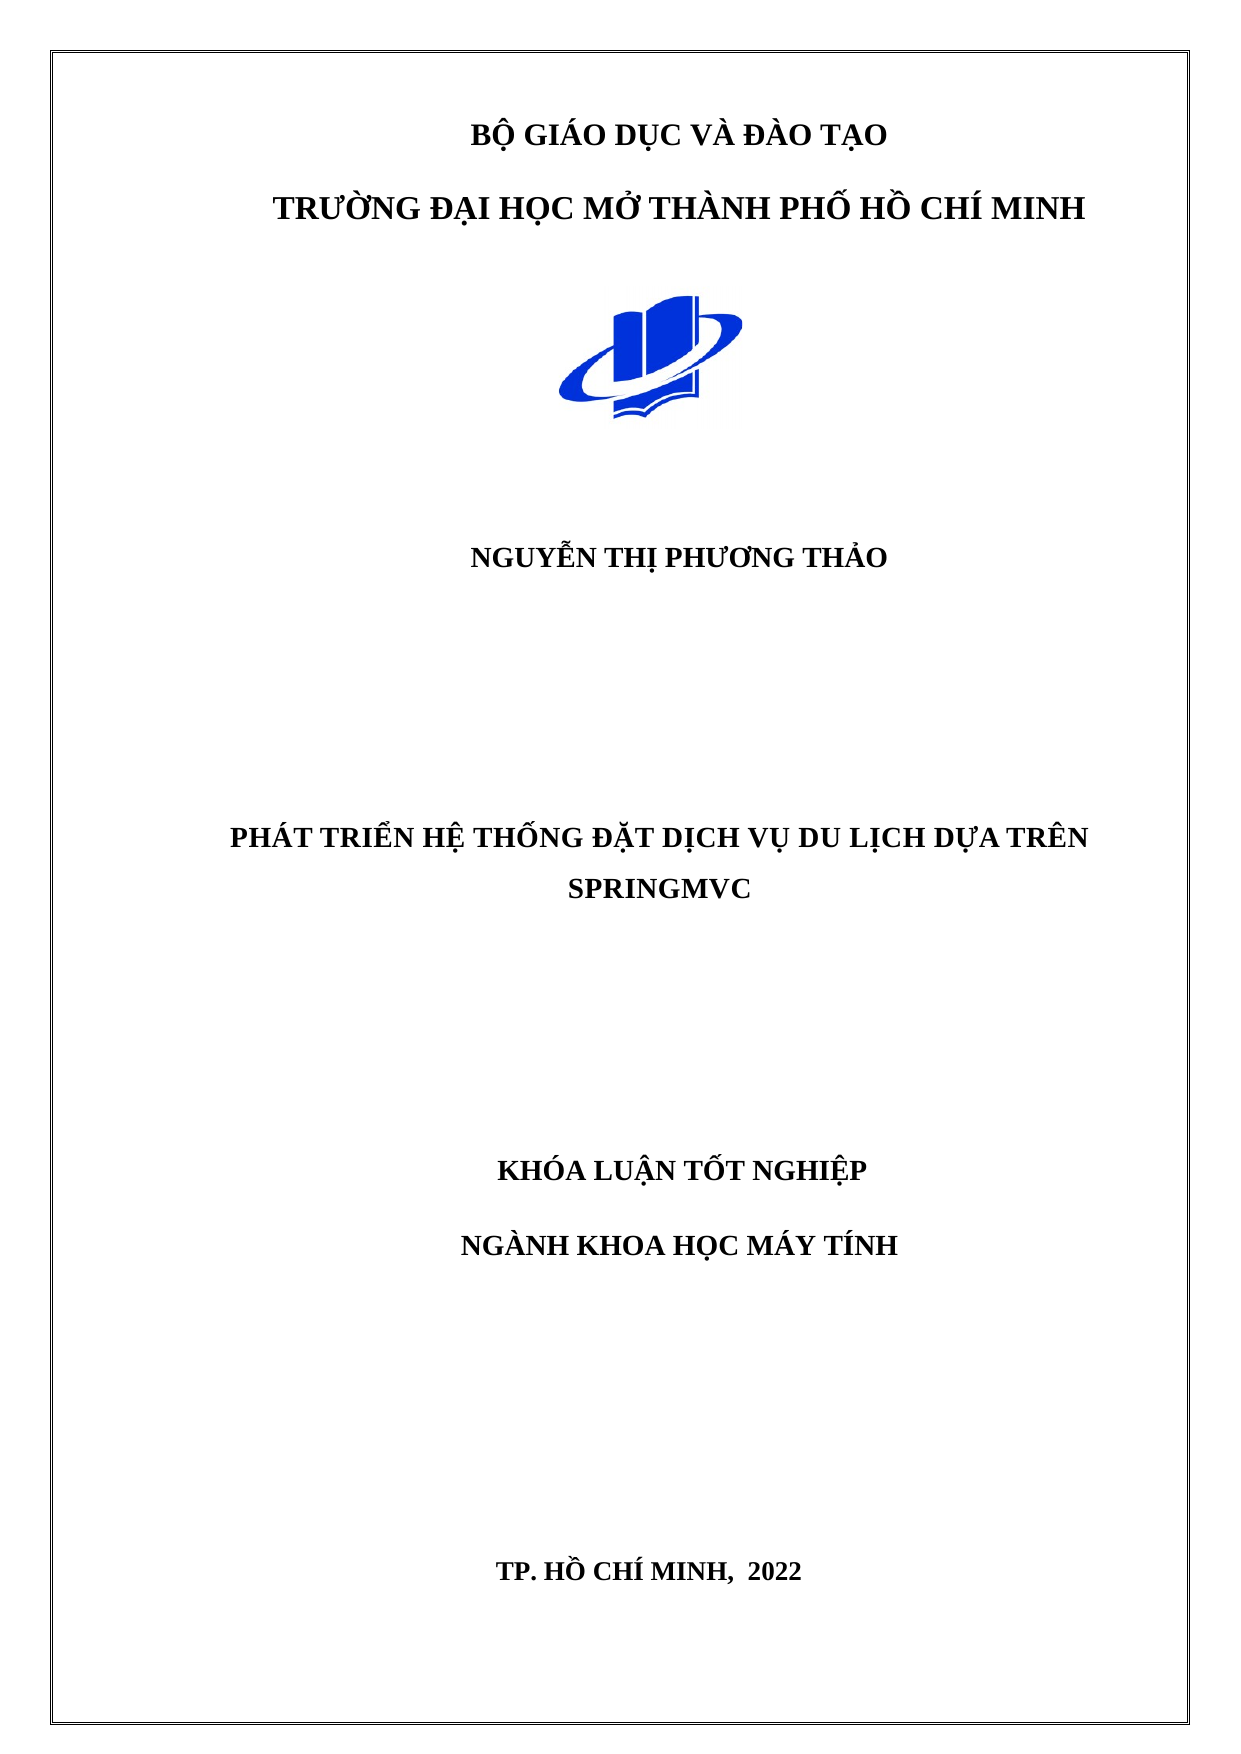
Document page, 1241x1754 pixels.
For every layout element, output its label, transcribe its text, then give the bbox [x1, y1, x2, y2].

title PHÁT TRIỂN HỆ THỐNG ĐẶT DỊCH VỤ DU LỊCH DỰA TRÊN SPRINGMVC [154, 820, 1165, 904]
text KHÓA LUẬN TỐT NGHIỆP [454, 1153, 900, 1187]
text NGUYỄN THỊ PHƯƠNG THẢO [229, 540, 1129, 573]
text NGÀNH KHOA HỌC MÁY TÍNH [461, 1228, 900, 1262]
text BỘ GIÁO DỤC VÀ ĐÀO TẠO [229, 116, 1129, 152]
picture [558, 286, 743, 429]
text TP. HỒ CHÍ MINH, 2022 [154, 1555, 1143, 1586]
text TRƯỜNG ĐẠI HỌC MỞ THÀNH PHỐ HỒ CHÍ MINH [229, 188, 1129, 226]
